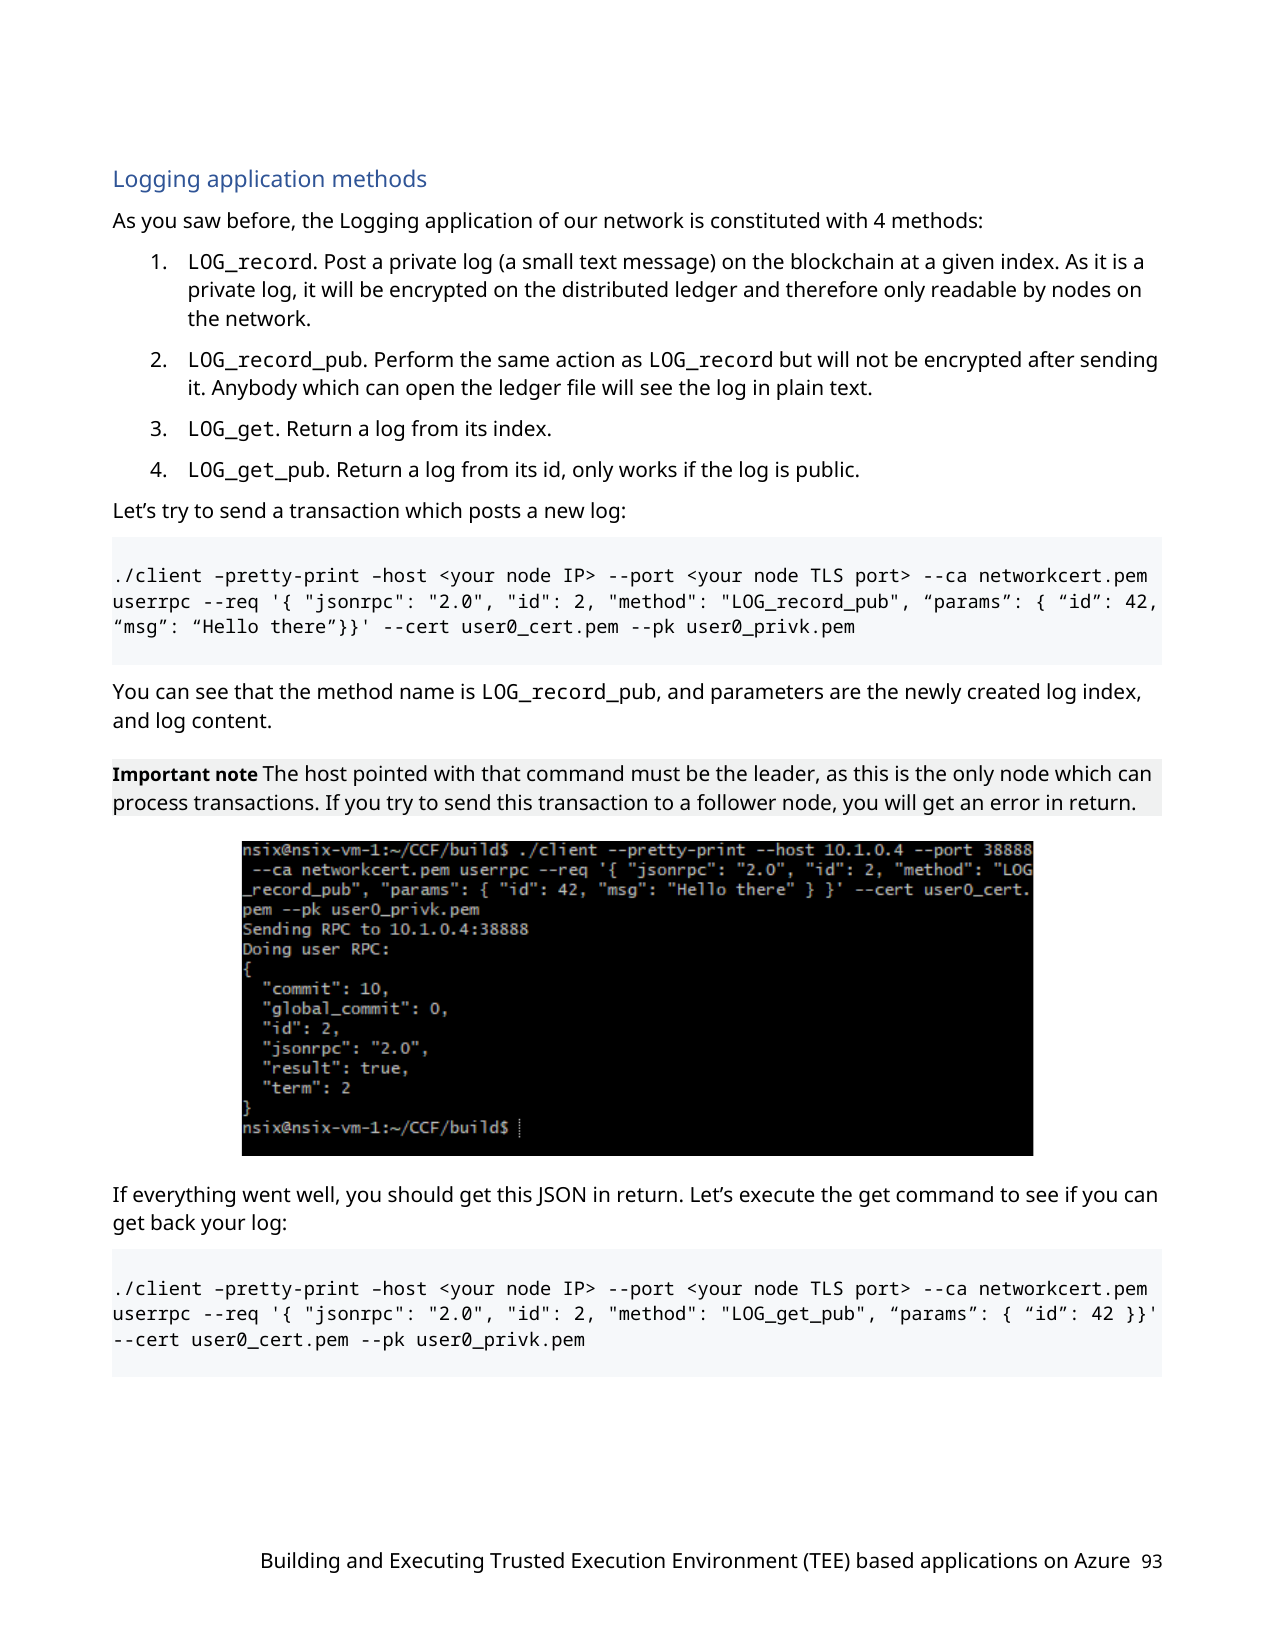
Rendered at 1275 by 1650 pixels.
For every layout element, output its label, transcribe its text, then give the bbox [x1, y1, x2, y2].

text If everything went well, you should get this JSON in return. Let’s execute the get command to see if you can get back your log: [112, 1180, 1162, 1237]
picture [241, 841, 1034, 1156]
text As you saw before, the Logging application of our network is constituted with 4 methods: [112, 206, 1162, 235]
list LOG_get_pub. Return a log from its id, only works if the log is public. [150, 455, 1162, 484]
list LOG_get. Return a log from its index. [150, 414, 1162, 443]
list LOG_record_pub. Perform the same action as LOG_record but will not be encrypted after sending it. Anybody which can open the ledger file will see the log in plain text. [150, 345, 1162, 402]
list LOG_record. Post a private log (a small text message) on the blockchain at a given index. As it is a private log, it will be encrypted on the distributed ledger and therefore only readable by nodes on the network. [150, 247, 1162, 332]
text You can see that the method name is LOG_record_pub, and parameters are the newly created log index, and log content. [112, 677, 1162, 734]
text ./client –pretty-print –host <your node IP> --port <your node TLS port> --ca networkcert.pem userrpc --req '{ "jsonrpc": "2.0", "id": 2, "method": "LOG_get_pub", “params”: { “id”: 42 }}' --cert user0_cert.pem --pk user0_privk.pem [112, 1275, 1162, 1352]
subtitle Logging application methods [112, 162, 1162, 194]
text Let’s try to send a transaction which posts a new log: [112, 496, 1162, 525]
text ./client –pretty-print –host <your node IP> --port <your node TLS port> --ca networkcert.pem userrpc --req '{ "jsonrpc": "2.0", "id": 2, "method": "LOG_record_pub", “params”: { “id”: 42, “msg”: “Hello there”}}' --cert user0_cert.pem --pk user0_privk.pem [112, 563, 1162, 639]
text Important note The host pointed with that command must be the leader, as this is the only node which can process transactions. If you try to send this transaction to a follower node, you will get an error in return. [112, 759, 1162, 816]
